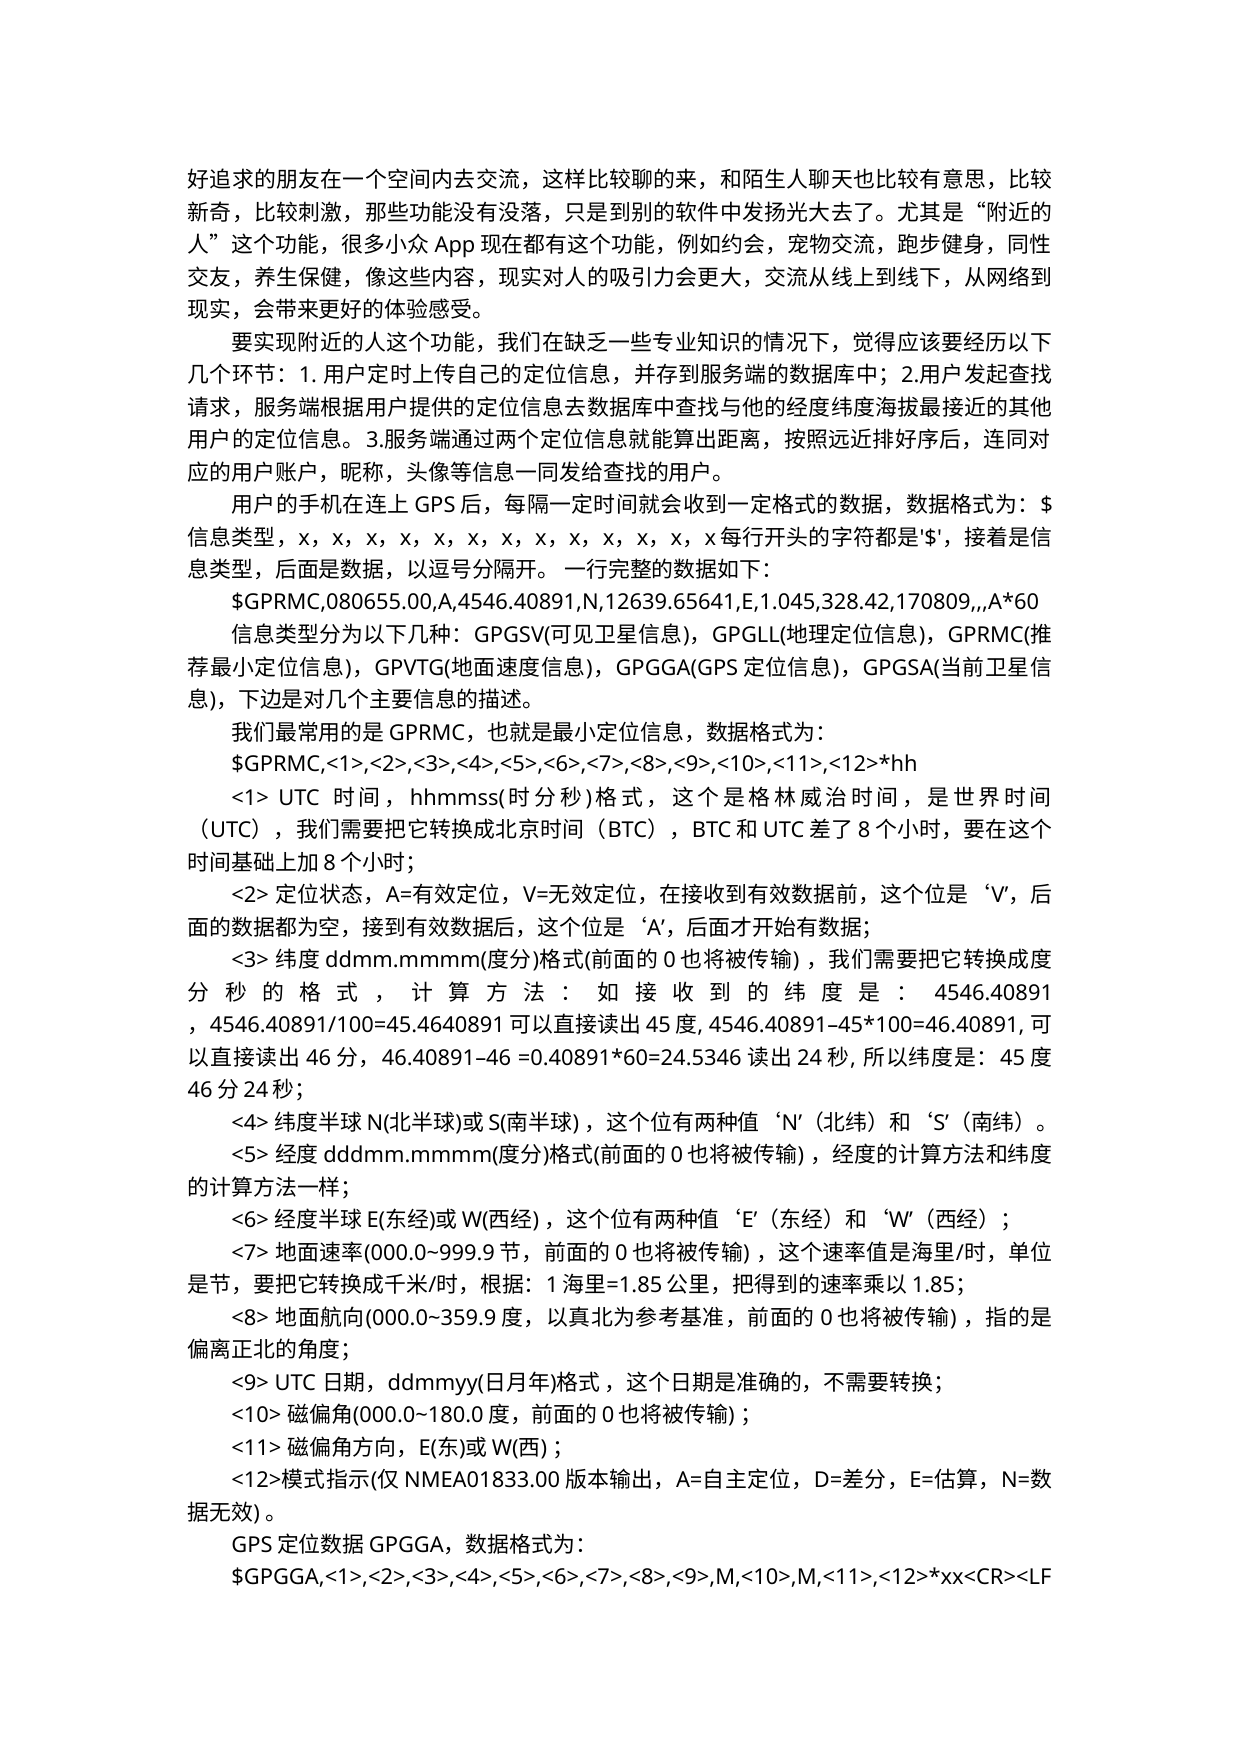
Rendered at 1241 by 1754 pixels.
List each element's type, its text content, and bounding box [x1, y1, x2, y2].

text 信息类型分为以下几种：GPGSV(可见卫星信息)，GPGLL(地理定位信息)，GPRMC(推荐最小定位信息)，GPVTG(地面速度信息)，GPGGA(GPS定位信息)，GPGSA(当前卫星信息)，下边是对几个主要信息的描述。 [187, 617, 1053, 714]
text <8> 地面航向(000.0~359.9度，以真北为参考基准，前面的0也将被传输) ，指的是偏离正北的角度； [187, 1299, 1053, 1364]
text <5> 经度dddmm.mmmm(度分)格式(前面的0也将被传输) ，经度的计算方法和纬度的计算方法一样； [187, 1137, 1053, 1202]
text <10> 磁偏角(000.0~180.0度，前面的0也将被传输) ； [187, 1397, 1053, 1429]
text <2> 定位状态，A=有效定位，V=无效定位，在接收到有效数据前，这个位是‘V’，后面的数据都为空，接到有效数据后，这个位是‘A’，后面才开始有数据； [187, 877, 1053, 942]
text <1> UTC 时间，hhmmss(时分秒)格式，这个是格林威治时间，是世界时间（UTC），我们需要把它转换成北京时间（BTC），BTC和UTC差了8个小时，要在这个时间基础上加8个小时； [187, 779, 1053, 877]
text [187, 1559, 1053, 1592]
text 要实现附近的人这个功能，我们在缺乏一些专业知识的情况下，觉得应该要经历以下几个环节：1. 用户定时上传自己的定位信息，并存到服务端的数据库中；2.用户发起查找请求，服务端根据用户提供的定位信息去数据库中查找与他的经度纬度海拔最接近的其他用户的定位信息。3.服务端通过两个定位信息就能算出距离，按照远近排好序后，连同对应的用户账户，昵称，头像等信息一同发给查找的用户。 [187, 324, 1053, 487]
text $GPRMC,080655.00,A,4546.40891,N,12639.65641,E,1.045,328.42,170809,,,A*60 [187, 584, 1053, 617]
text GPS定位数据GPGGA，数据格式为： [187, 1527, 1053, 1559]
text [187, 162, 1053, 324]
text <7> 地面速率(000.0~999.9节，前面的0也将被传输) ，这个速率值是海里/时，单位是节，要把它转换成千米/时，根据：1海里=1.85公里，把得到的速率乘以1.85； [187, 1234, 1053, 1299]
text $GPRMC,<1>,<2>,<3>,<4>,<5>,<6>,<7>,<8>,<9>,<10>,<11>,<12>*hh [187, 747, 1053, 779]
text <11> 磁偏角方向，E(东)或W(西) ； [187, 1429, 1053, 1462]
text 用户的手机在连上GPS后，每隔一定时间就会收到一定格式的数据，数据格式为：$信息类型，x，x，x，x，x，x，x，x，x，x，x，x，x每行开头的字符都是'$'，接着是信息类型，后面是数据，以逗号分隔开。 一行完整的数据如下： [187, 487, 1053, 584]
text <4> 纬度半球N(北半球)或S(南半球) ，这个位有两种值‘N’（北纬）和‘S’（南纬）。 [187, 1104, 1053, 1137]
text <3> 纬度ddmm.mmmm(度分)格式(前面的0也将被传输) ，我们需要把它转换成度分秒的格式，计算方法：如接收到的纬度是：4546.40891 ，4546.40891/100=45.4640891可以直接读出45度, 4546.40891–45*100=46.40891, 可以直接读出46分，46.40891–46 =0.40891*60=24.5346读出24秒, 所以纬度是：45度46分24秒； [187, 942, 1053, 1104]
text <12>模式指示(仅NMEA01833.00版本输出，A=自主定位，D=差分，E=估算，N=数据无效) 。 [187, 1462, 1053, 1527]
text 我们最常用的是GPRMC，也就是最小定位信息，数据格式为： [187, 714, 1053, 747]
text <9> UTC 日期，ddmmyy(日月年)格式 ，这个日期是准确的，不需要转换； [187, 1364, 1053, 1397]
text <6> 经度半球E(东经)或W(西经) ，这个位有两种值‘E’（东经）和‘W’（西经）； [187, 1202, 1053, 1234]
